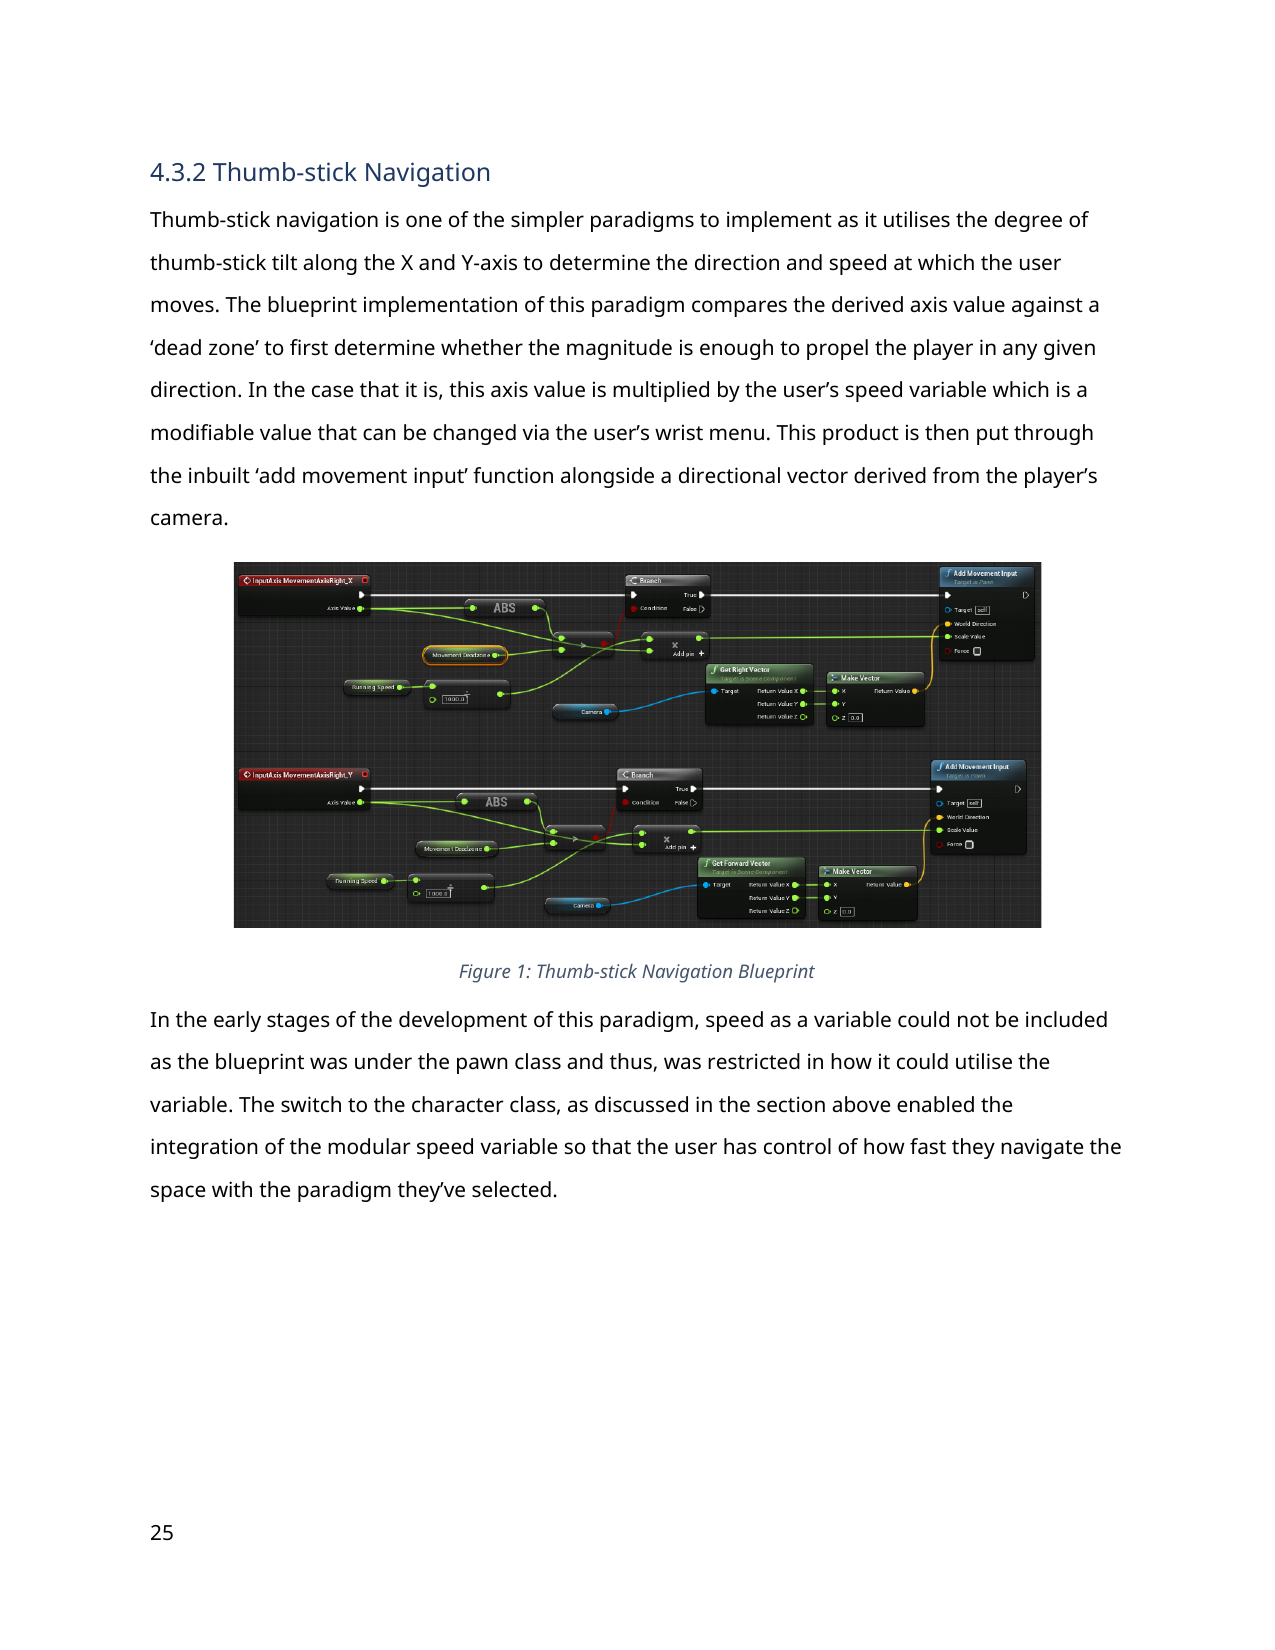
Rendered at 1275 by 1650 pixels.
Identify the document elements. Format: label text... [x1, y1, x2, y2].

text Figure 1: Thumb-stick Navigation Blueprint [150, 958, 1125, 984]
text Thumb-stick navigation is one of the simpler paradigms to implement as it utilises the degree of thumb-stick tilt along the X and Y-axis to determine the direction and speed at which the user moves. The blueprint implementation of this paradigm compares the derived axis value against a ‘dead zone’ to first determine whether the magnitude is enough to propel the player in any given direction. In the case that it is, this axis value is multiplied by the user’s speed variable which is a modifiable value that can be changed via the user’s wrist menu. This product is then put through the inbuilt ‘add movement input’ function alongside a directional vector derived from the player’s camera. [150, 205, 1125, 532]
subtitle 4.3.2 Thumb-stick Navigation [150, 154, 1125, 188]
picture [233, 562, 1042, 928]
text In the early stages of the development of this paradigm, speed as a variable could not be included as the blueprint was under the pawn class and thus, was restricted in how it could utilise the variable. The switch to the character class, as discussed in the section above enabled the integration of the modular speed variable so that the user has control of how fast they navigate the space with the paradigm they’ve selected. [150, 1005, 1125, 1203]
